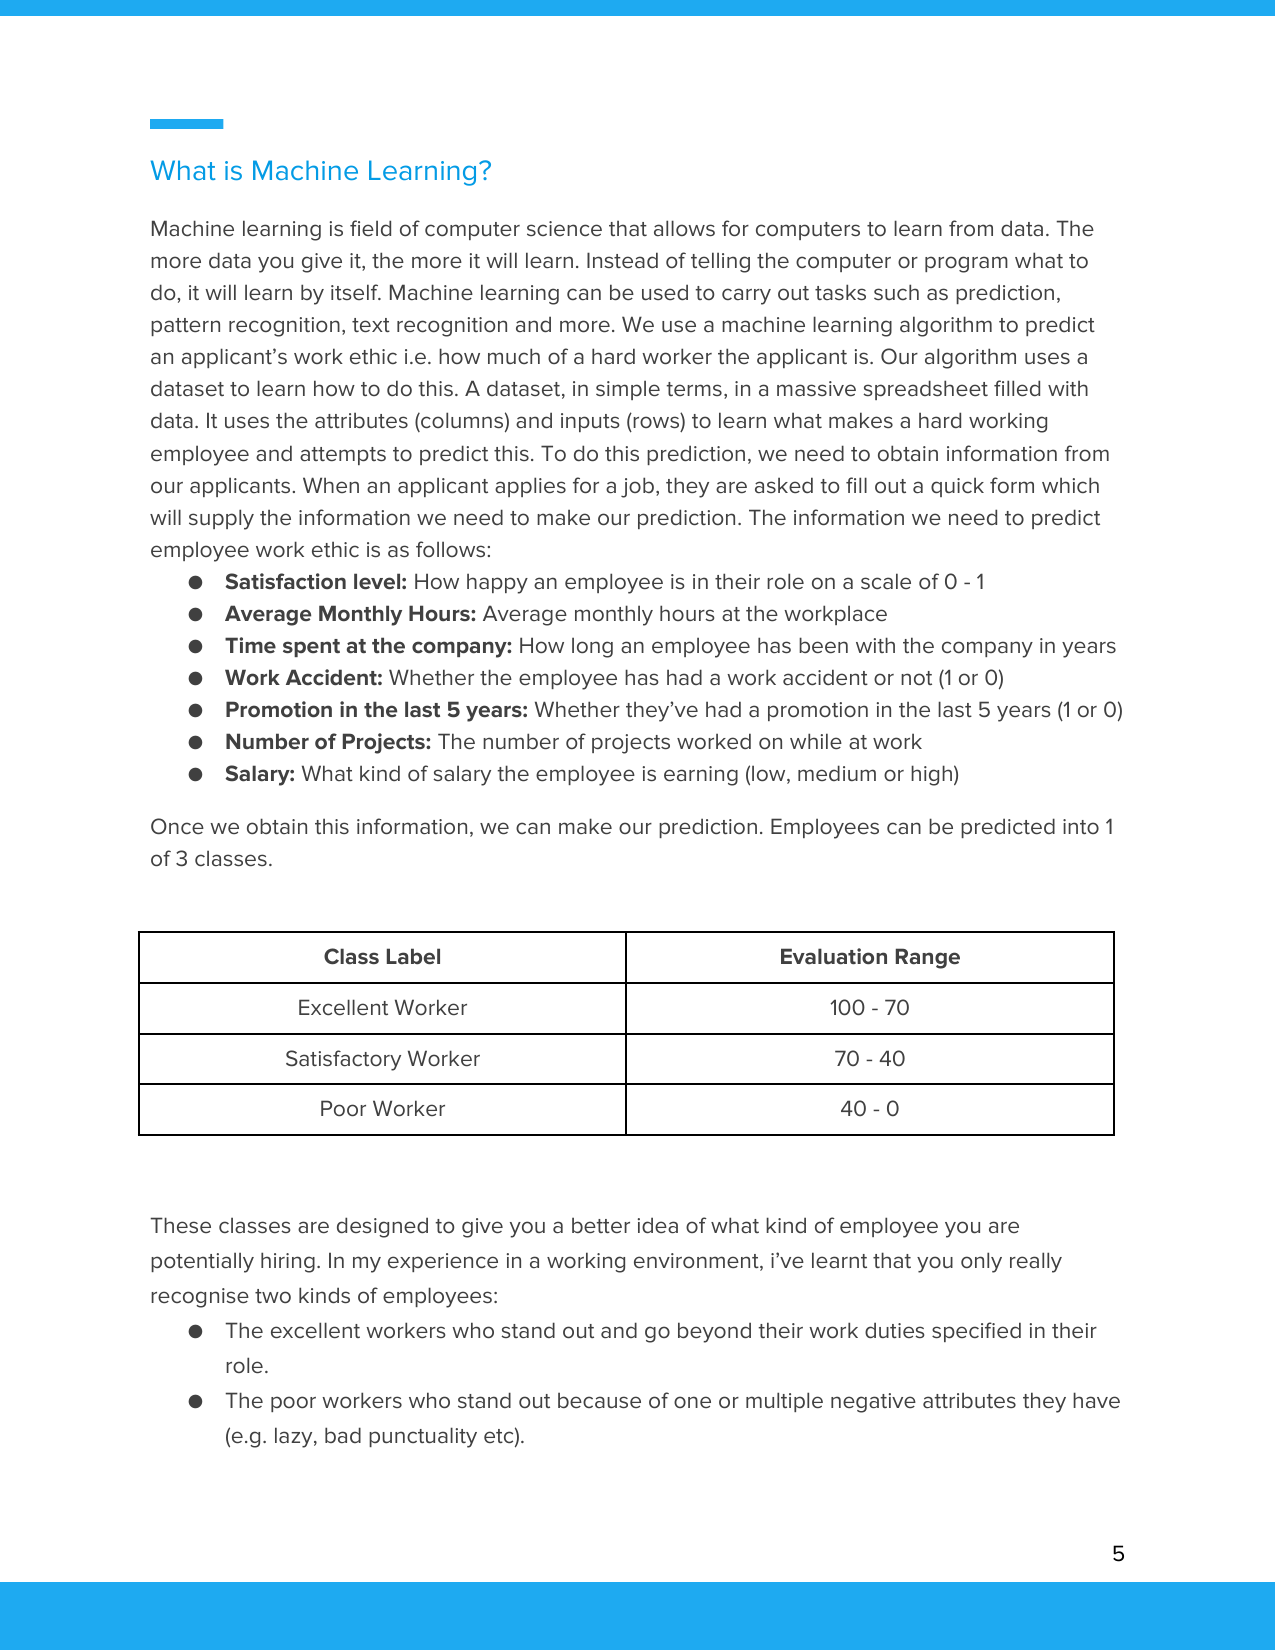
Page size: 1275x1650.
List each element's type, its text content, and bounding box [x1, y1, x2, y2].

table_cell Satisfactory Worker [140, 1035, 625, 1083]
table_cell 100 - 70 [627, 984, 1113, 1032]
table_cell Poor Worker [140, 1085, 625, 1134]
text Machine learning is field of computer science that allows for computers to learn from data. The more data you give it, the more it will learn. Instead of telling the computer or program what to do, it will learn by itself. Machine learning can be used to carry out tasks such as prediction, pattern recognition, text recognition and more. We use a machine learning algorithm to predict an applicant’s work ethic i.e. how much of a hard worker the applicant is. Our algorithm uses a dataset to learn how to do this. A dataset, in simple terms, in a massive spreadsheet filled with data. It uses the attributes (columns) and inputs (rows) to learn what makes a hard working employee and attempts to predict this. To do this prediction, we need to obtain information from our applicants. When an applicant applies for a job, they are asked to fill out a quick form which will supply the information we need to make our prediction. The information we need to predict employee work ethic is as follows: [150, 215, 1125, 564]
list The excellent workers who stand out and go beyond their work duties specified in their role. [187, 1317, 1125, 1380]
list Number of Projects: The number of projects worked on while at work [187, 729, 1125, 757]
list Average Monthly Hours: Average monthly hours at the workplace [187, 600, 1125, 628]
list The poor workers who stand out because of one or multiple negative attributes they have (e.g. lazy, bad punctuality etc). [187, 1387, 1125, 1450]
list Promotion in the last 5 years: Whether they’ve had a promotion in the last 5 years (1 or 0) [187, 697, 1125, 724]
table_cell 40 - 0 [627, 1085, 1113, 1134]
picture [150, 119, 224, 129]
text These classes are designed to give you a better idea of what kind of employee you are potentially hiring. In my experience in a working environment, i’ve learnt that you only really recognise two kinds of employees: [150, 1213, 1125, 1311]
list Salary: What kind of salary the employee is earning (low, medium or high) [187, 761, 1125, 789]
list Time spent at the company: How long an employee has been with the company in years [187, 632, 1125, 660]
table_header Class Label [140, 933, 625, 982]
table_header Evaluation Range [627, 933, 1113, 982]
list Satisfaction level: How happy an employee is in their role on a scale of 0 - 1 [187, 568, 1125, 596]
picture [0, 0, 1275, 16]
table_cell 70 - 40 [627, 1035, 1113, 1083]
list Work Accident: Whether the employee has had a work accident or not (1 or 0) [187, 664, 1125, 692]
text What is Machine Learning? [150, 154, 1125, 189]
text Once we obtain this information, we can make our prediction. Employees can be predicted into 1 of 3 classes. [150, 814, 1125, 874]
table_cell Excellent Worker [140, 984, 625, 1032]
picture [0, 1582, 1275, 1650]
